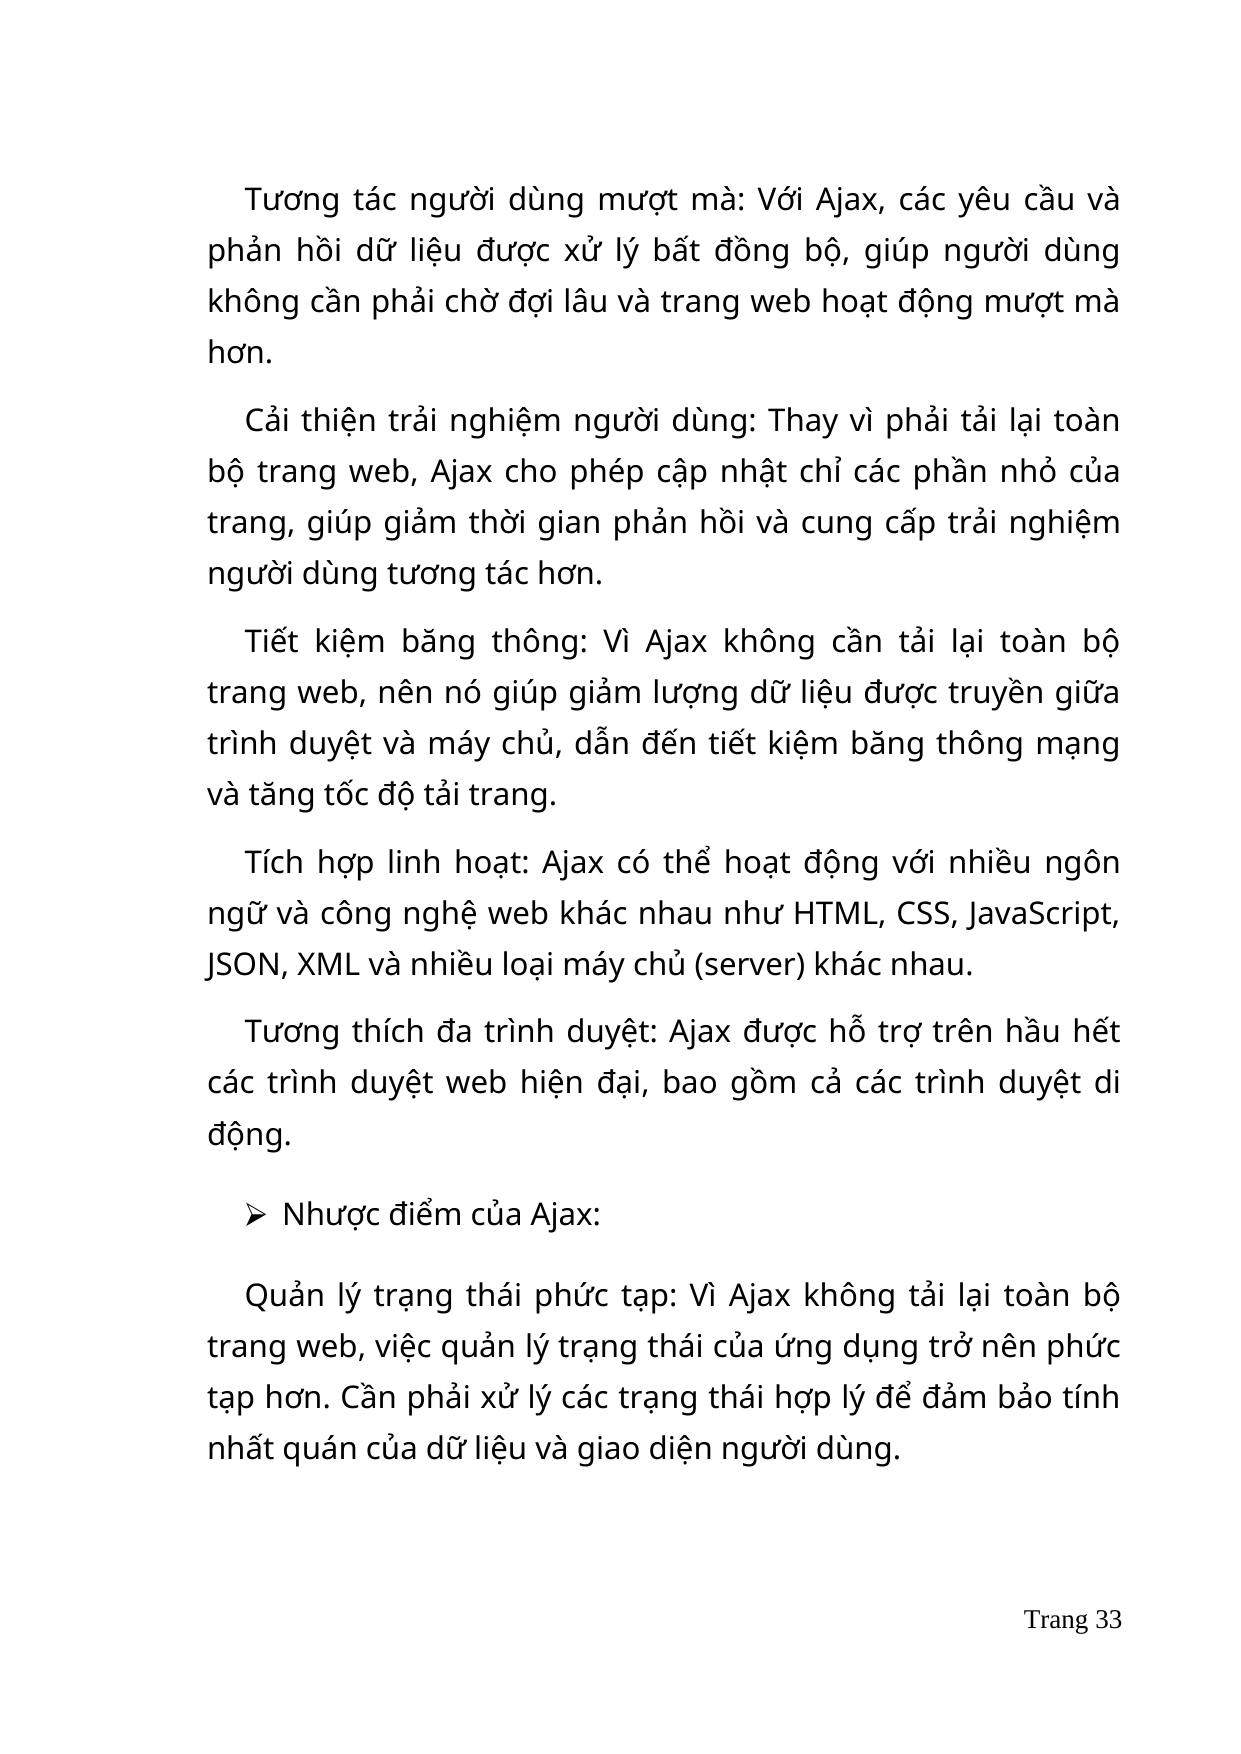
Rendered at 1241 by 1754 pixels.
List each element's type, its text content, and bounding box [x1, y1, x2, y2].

text Cải thiện trải nghiệm người dùng: Thay vì phải tải lại toàn bộ trang web, Ajax cho phép cập nhật chỉ các phần nhỏ của trang, giúp giảm thời gian phản hồi và cung cấp trải nghiệm người dùng tương tác hơn. [207, 398, 1122, 594]
text Tích hợp linh hoạt: Ajax có thể hoạt động với nhiều ngôn ngữ và công nghệ web khác nhau như HTML, CSS, JavaScript, JSON, XML và nhiều loại máy chủ (server) khác nhau. [207, 840, 1122, 984]
text Tương tác người dùng mượt mà: Với Ajax, các yêu cầu và phản hồi dữ liệu được xử lý bất đồng bộ, giúp người dùng không cần phải chờ đợi lâu và trang web hoạt động mượt mà hơn. [207, 177, 1122, 373]
text Quản lý trạng thái phức tạp: Vì Ajax không tải lại toàn bộ trang web, việc quản lý trạng thái của ứng dụng trở nên phức tạp hơn. Cần phải xử lý các trạng thái hợp lý để đảm bảo tính nhất quán của dữ liệu và giao diện người dùng. [207, 1273, 1122, 1468]
text Tiết kiệm băng thông: Vì Ajax không cần tải lại toàn bộ trang web, nên nó giúp giảm lượng dữ liệu được truyền giữa trình duyệt và máy chủ, dẫn đến tiết kiệm băng thông mạng và tăng tốc độ tải trang. [207, 619, 1122, 814]
text Tương thích đa trình duyệt: Ajax được hỗ trợ trên hầu hết các trình duyệt web hiện đại, bao gồm cả các trình duyệt di động. [207, 1009, 1122, 1154]
list Nhược điểm của Ajax: [244, 1179, 1122, 1243]
